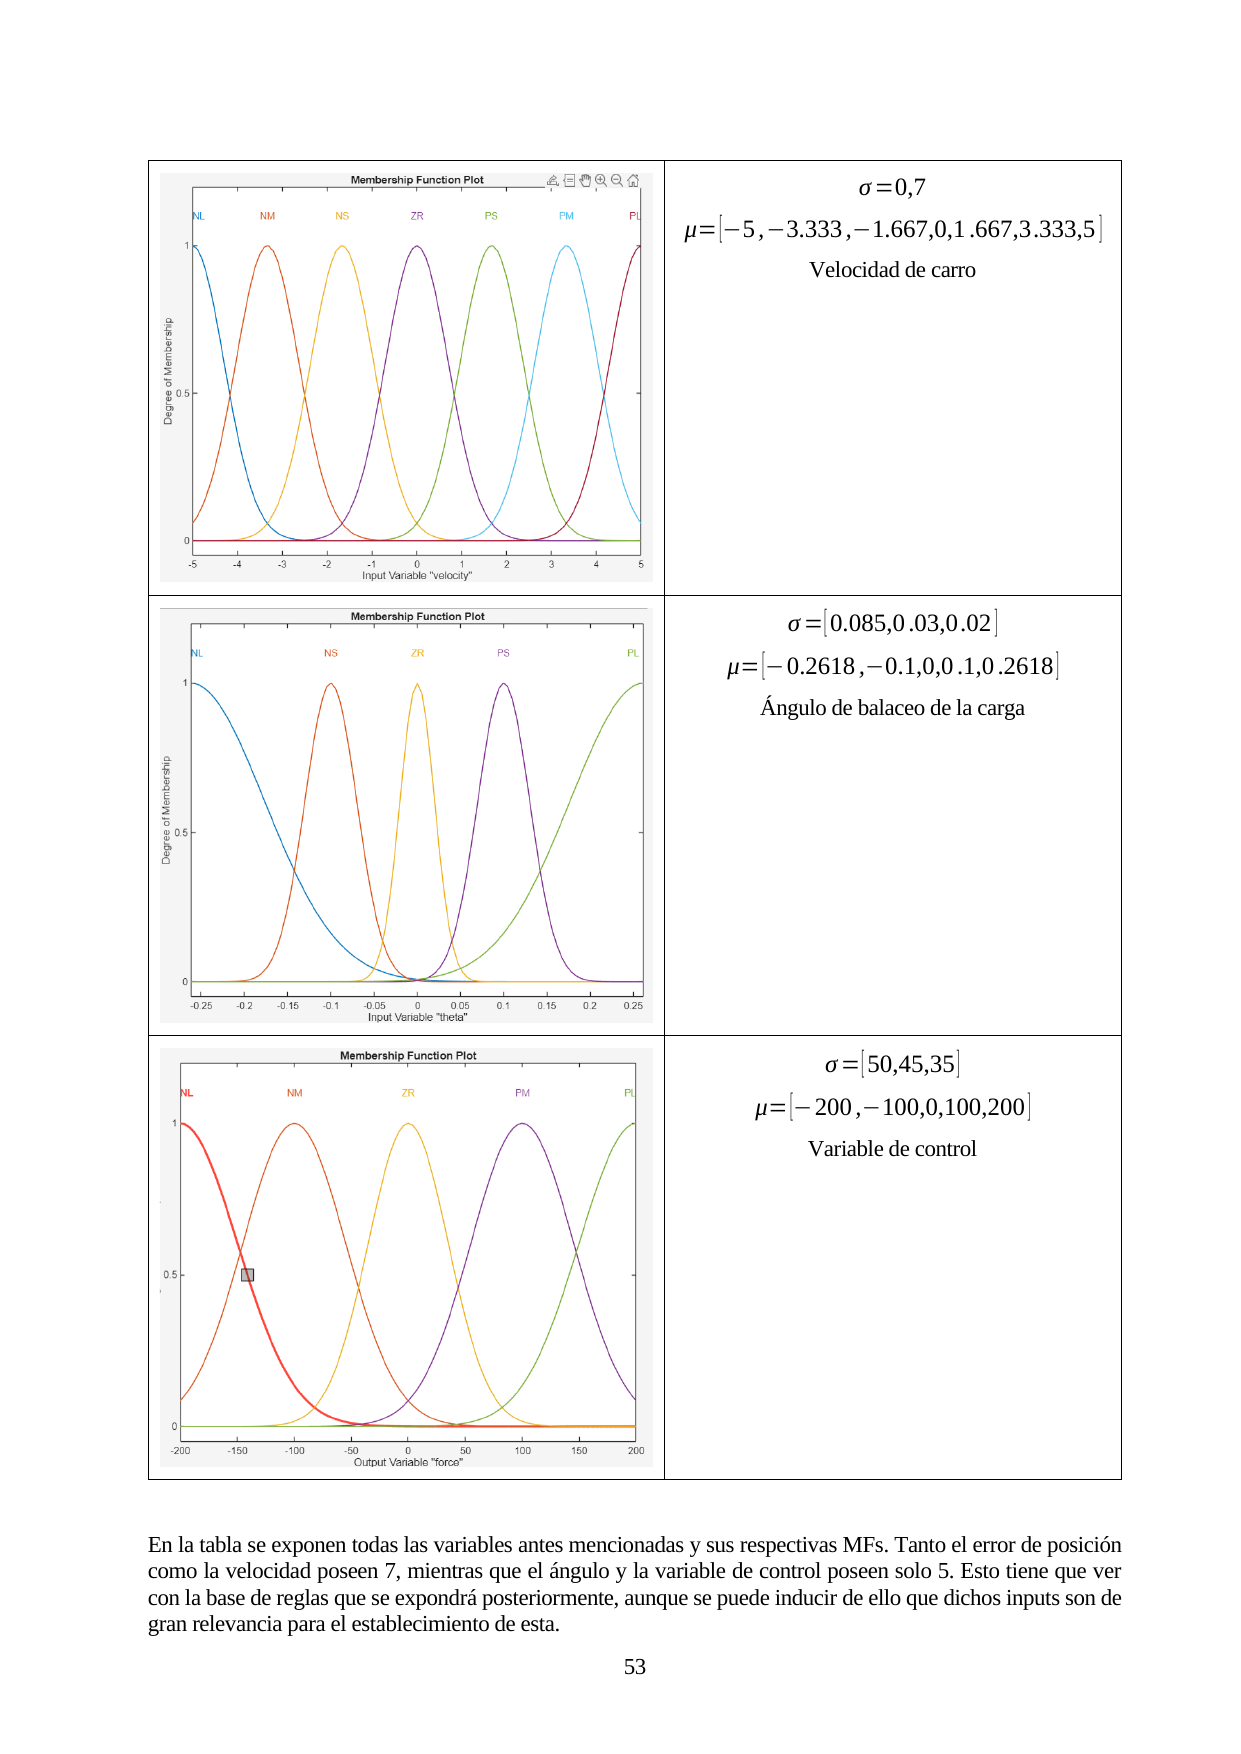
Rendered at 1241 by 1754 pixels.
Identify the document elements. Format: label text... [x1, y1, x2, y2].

table_cell [149, 161, 664, 594]
table_cell [149, 1036, 664, 1479]
picture [159, 608, 653, 1023]
table_cell Variable de control [665, 1036, 1121, 1479]
text En la tabla se exponen todas las variables antes mencionadas y sus respectivas MFs. Tanto el error de posición como la velocidad poseen 7, mientras que el ángulo y la variable de control poseen solo 5. Esto tiene que ver con la base de reglas que se expondrá posteriormente, aunque se puede inducir de ello que dichos inputs son de gran relevancia para el establecimiento de esta. [148, 1531, 1122, 1636]
table_cell Ángulo de balaceo de la carga [665, 596, 1121, 1035]
table_cell [149, 596, 664, 1035]
picture [159, 1048, 653, 1467]
picture [159, 173, 653, 582]
table_cell Velocidad de carro [665, 161, 1121, 594]
